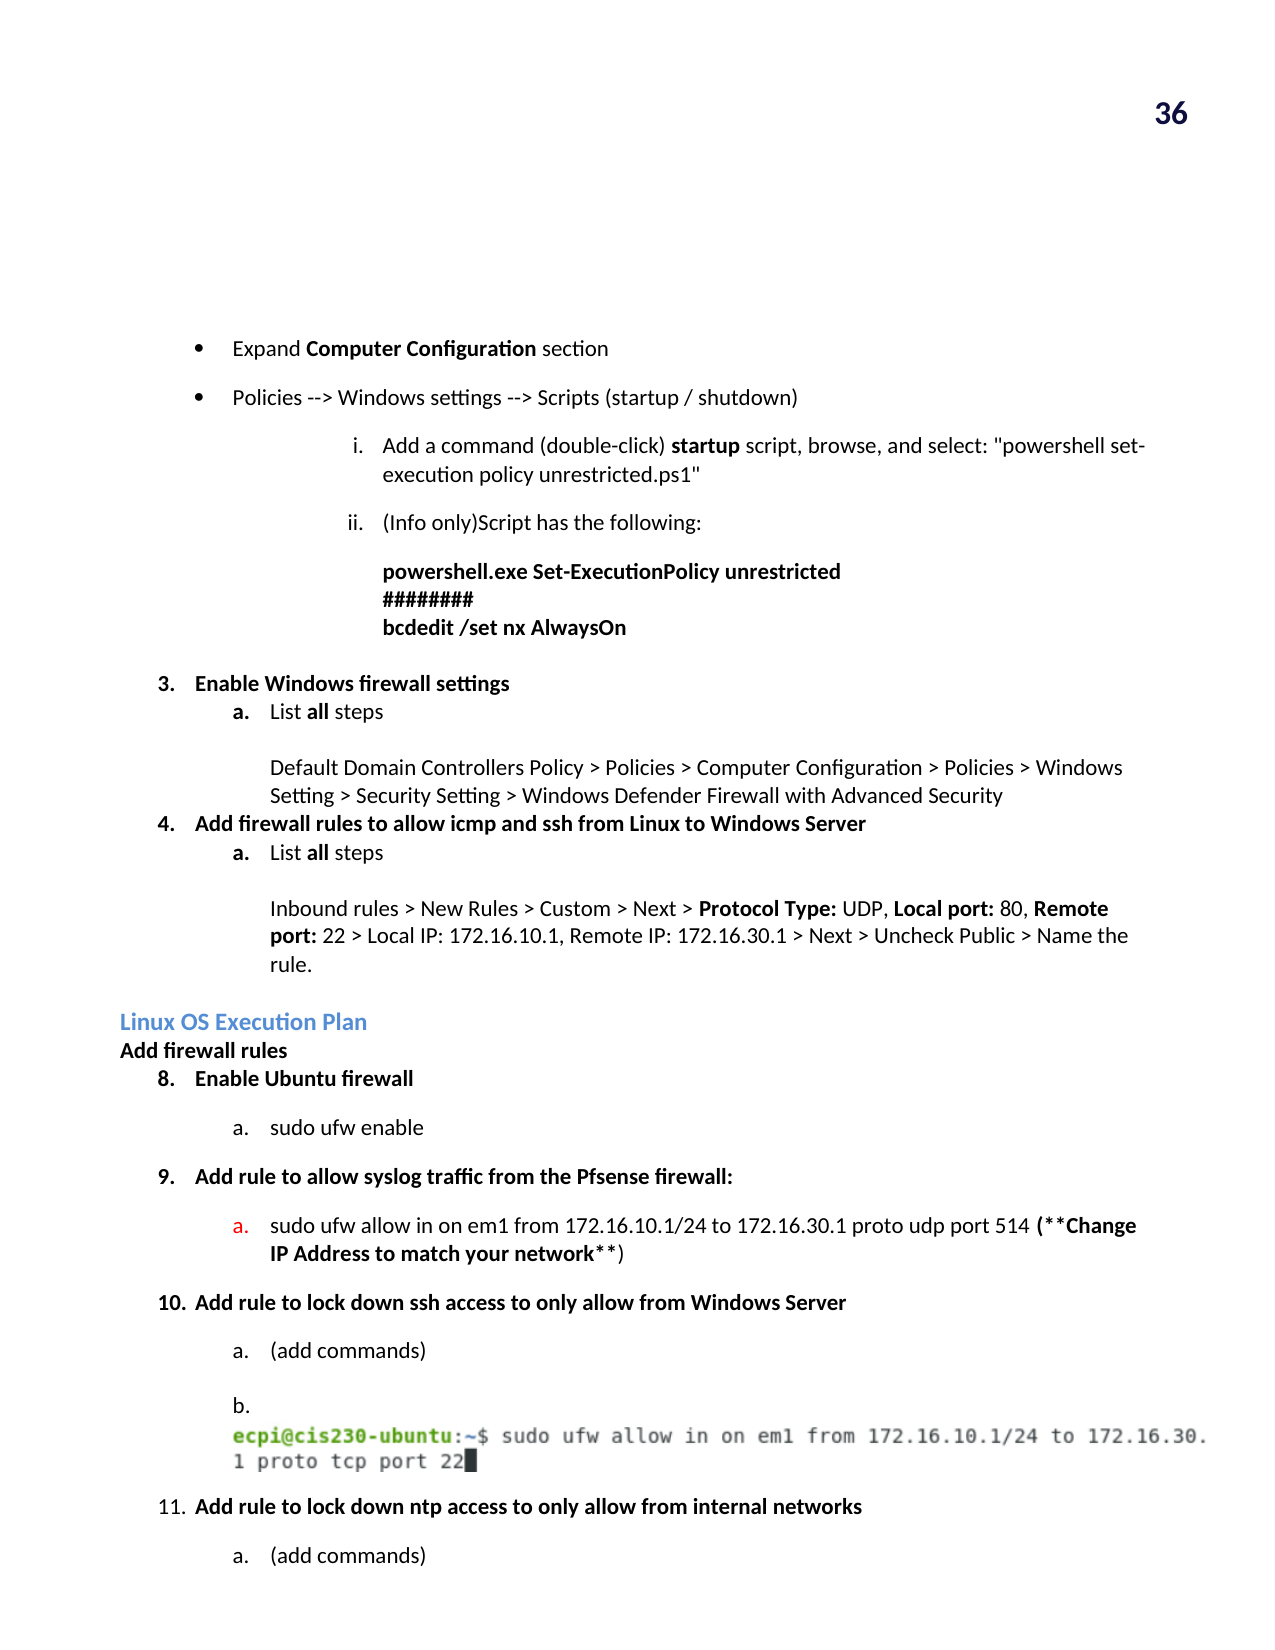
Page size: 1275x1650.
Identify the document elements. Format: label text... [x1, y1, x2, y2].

list Enable Ubuntu firewall [157, 1064, 1155, 1092]
list Policies --> Windows settings --> Scripts (startup / shutdown) [195, 383, 1155, 411]
text Add firewall rules [120, 1036, 1155, 1064]
list Add rule to lock down ntp access to only allow from internal networks [157, 1492, 1155, 1520]
text Inbound rules > New Rules > Custom > Next > Protocol Type: UDP, Local port: 80, Remote port: 22 > Local IP: 172.16.10.1, Remote IP: 172.16.30.1 > Next > Uncheck Public > Name the rule. [270, 894, 1155, 978]
picture [232, 1421, 1208, 1472]
text powershell.exe Set-ExecutionPolicy unrestricted [382, 557, 1155, 585]
list List all steps [232, 838, 1155, 866]
text bcdedit /set nx AlwaysOn [382, 613, 1155, 641]
list Expand Computer Configuration section [195, 334, 1155, 362]
list (add commands) [232, 1337, 1155, 1364]
list sudo ufw allow in on em1 from 172.16.10.1/24 to 172.16.30.1 proto udp port 514 (**Change IP Address to match your network**) [232, 1211, 1155, 1267]
list (add commands) [232, 1541, 1155, 1569]
list sudo ufw enable [232, 1113, 1155, 1141]
text Default Domain Controllers Policy > Policies > Computer Configuration > Policies > Windows Setting > Security Setting > Windows Defender Firewall with Advanced Security [270, 753, 1155, 809]
list Add rule to lock down ssh access to only allow from Windows Server [157, 1288, 1155, 1316]
list Enable Windows firewall settings [157, 669, 1155, 697]
list Add firewall rules to allow icmp and ssh from Linux to Windows Server [157, 809, 1155, 838]
text ######## [382, 585, 1155, 613]
list Add rule to allow syslog traffic from the Pfsense firewall: [157, 1162, 1155, 1190]
list List all steps [232, 697, 1155, 726]
list Add a command (double-click) startup script, browse, and select: "powershell set-execution policy unrestricted.ps1" [364, 432, 1155, 488]
list (Info only)Script has the following: [364, 508, 1155, 537]
text Linux OS Execution Plan [120, 1006, 1155, 1036]
